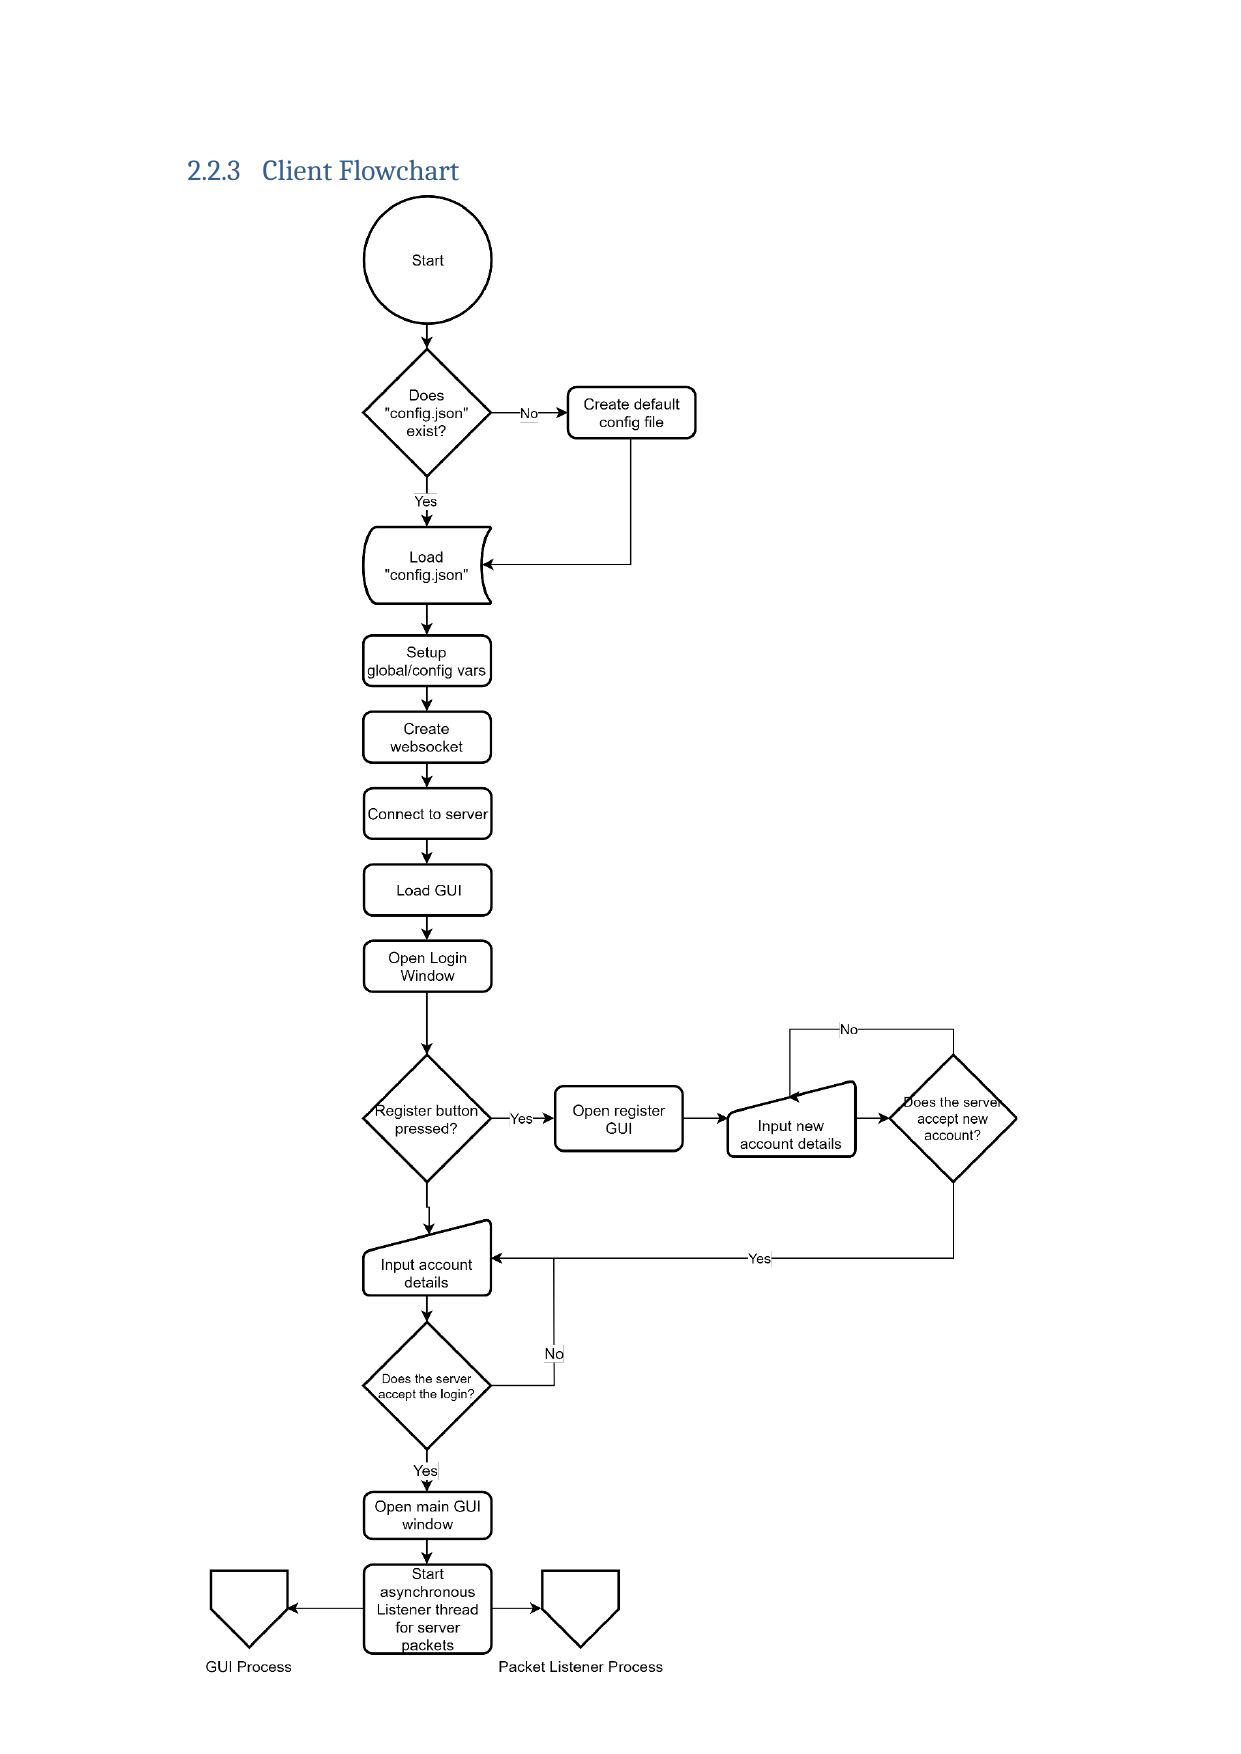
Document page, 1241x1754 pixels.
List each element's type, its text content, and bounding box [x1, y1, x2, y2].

picture [205, 195, 1018, 1673]
subtitle 2.2.3 Client Flowchart [187, 154, 1053, 188]
